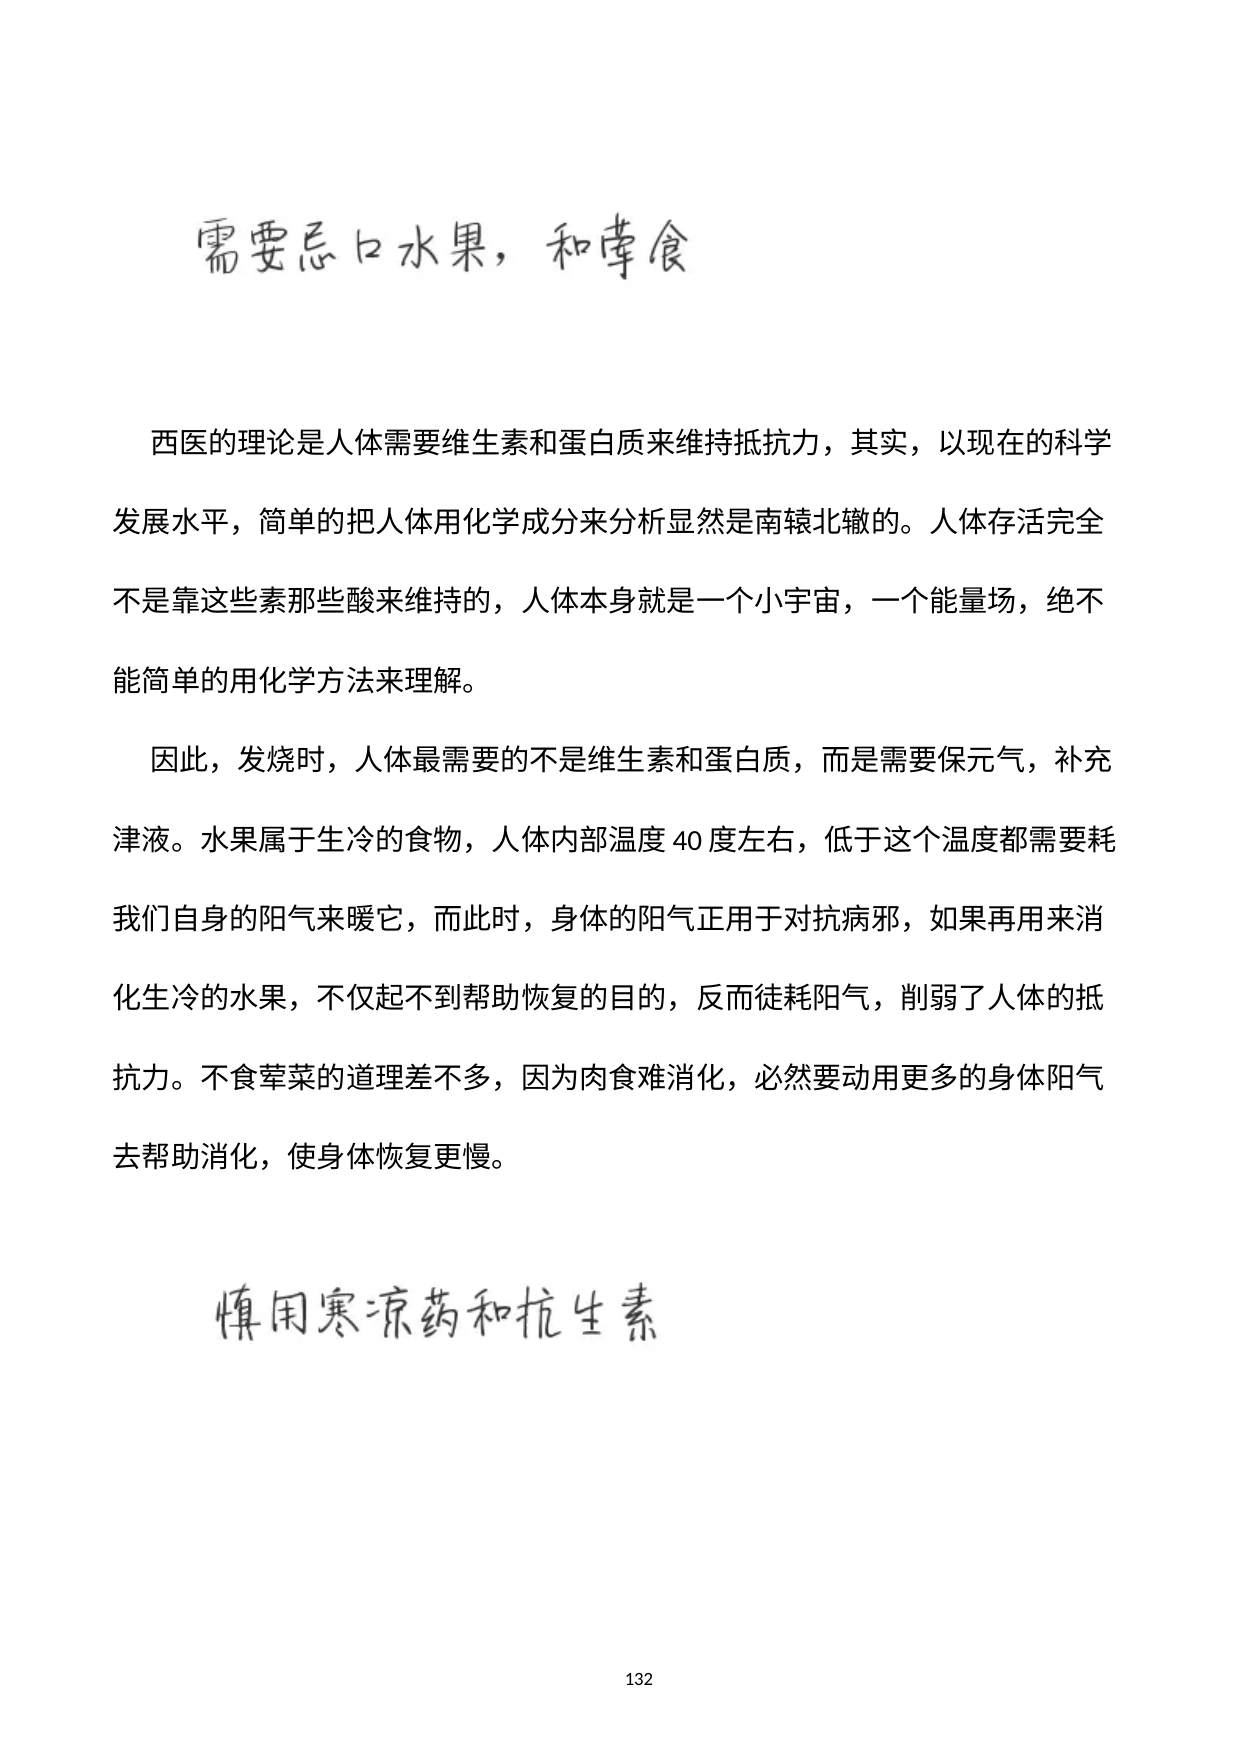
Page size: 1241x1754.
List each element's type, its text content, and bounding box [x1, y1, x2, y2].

text 西医的理论是人体需要维生素和蛋白质来维持抵抗力，其实，以现在的科学发展水平，简单的把人体用化学成分来分析显然是南辕北辙的。人体存活完全不是靠这些素那些酸来维持的，人体本身就是一个小宇宙，一个能量场，绝不能简单的用化学方法来理解。 [112, 401, 1128, 718]
picture [150, 1253, 733, 1374]
text 因此，发烧时，人体最需要的不是维生素和蛋白质，而是需要保元气，补充津液。水果属于生冷的食物，人体内部温度40度左右，低于这个温度都需要耗我们自身的阳气来暖它，而此时，身体的阳气正用于对抗病邪，如果再用来消化生冷的水果，不仅起不到帮助恢复的目的，反而徒耗阳气，削弱了人体的抵抗力。不食荤菜的道理差不多，因为肉食难消化，必然要动用更多的身体阳气去帮助消化，使身体恢复更慢。 [112, 718, 1128, 1194]
picture [150, 176, 750, 308]
